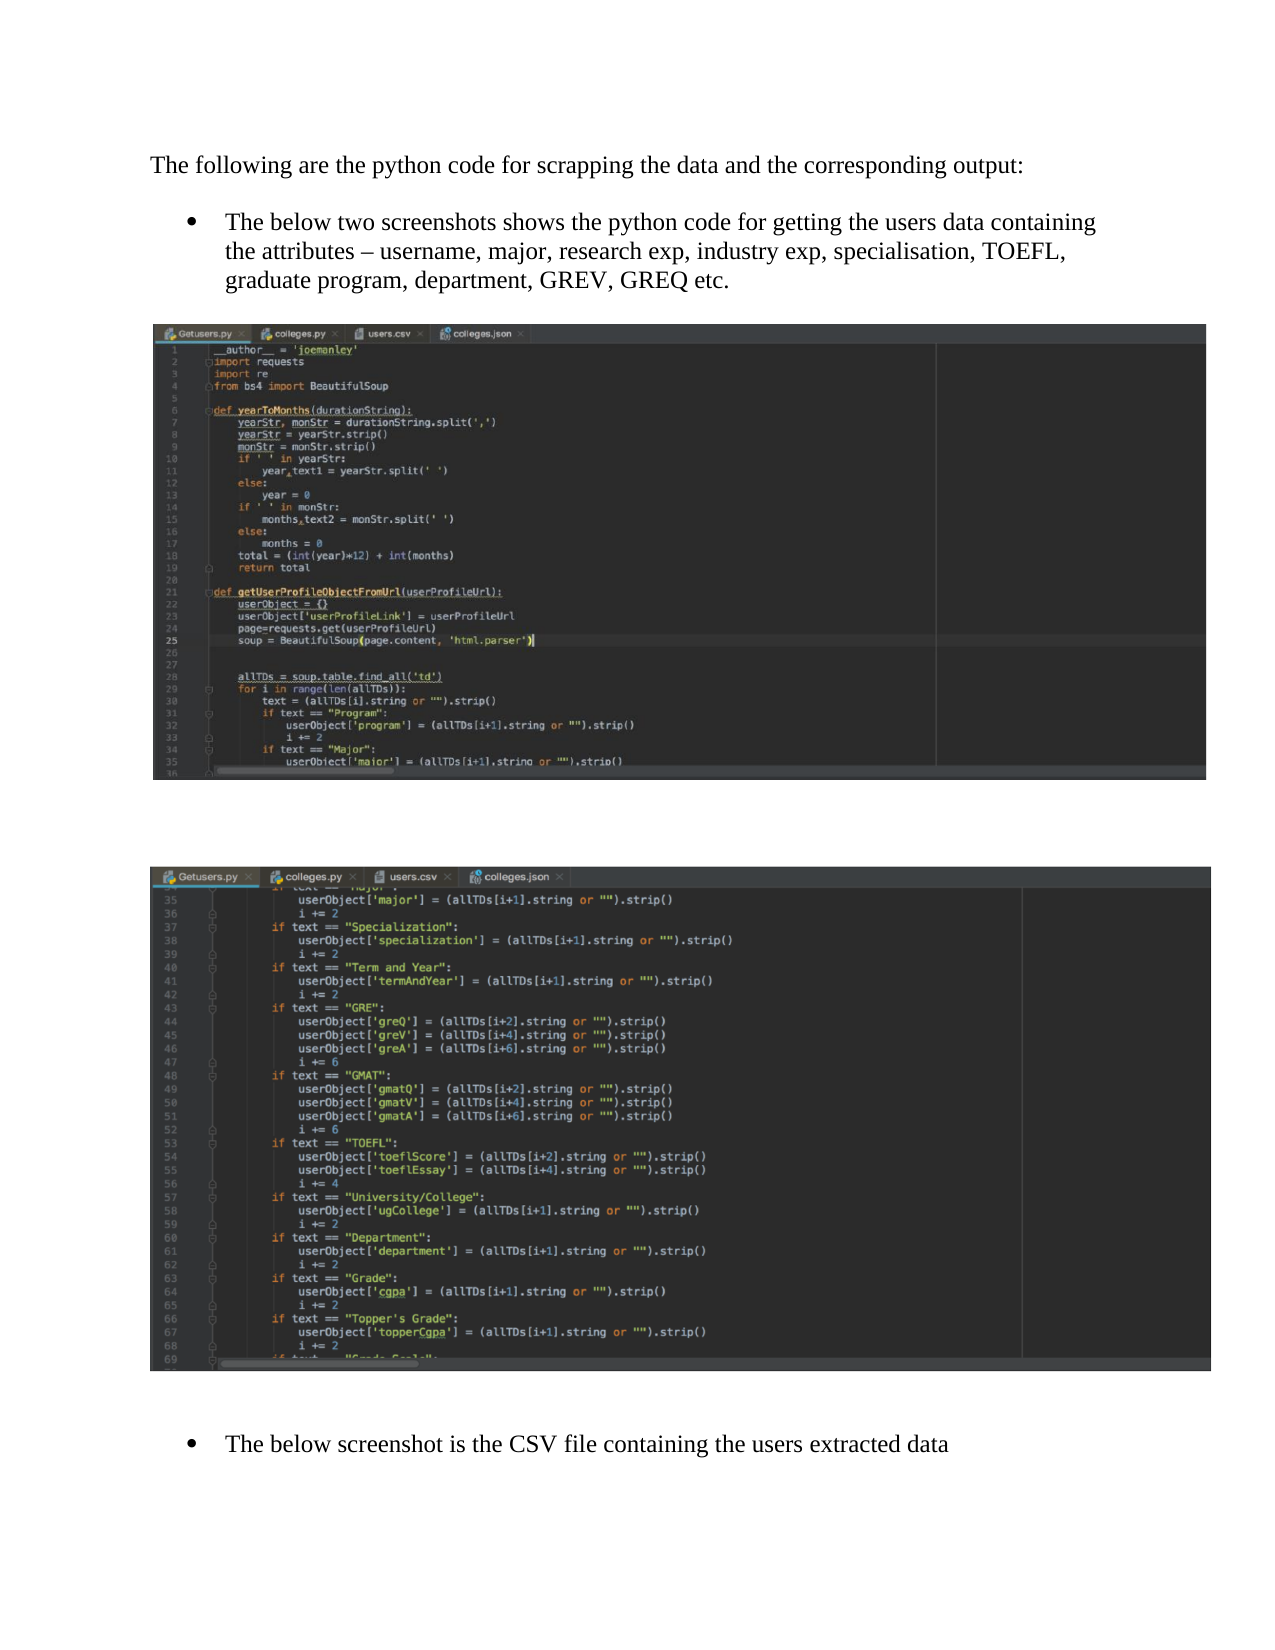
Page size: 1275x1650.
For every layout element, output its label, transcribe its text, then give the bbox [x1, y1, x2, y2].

picture [150, 865, 1212, 1372]
list The below screenshot is the CSV file containing the users extracted data [187, 1429, 1125, 1457]
list the attributes – username, major, research exp, industry exp, specialisation, TOEFL, [225, 236, 1125, 265]
list graduate program, department, GREV, GREQ etc. [225, 265, 1125, 294]
list The below two screenshots shows the python code for getting the users data containing [187, 207, 1125, 236]
picture [150, 322, 1207, 780]
text The following are the python code for scrapping the data and the corresponding output: [150, 150, 1125, 179]
